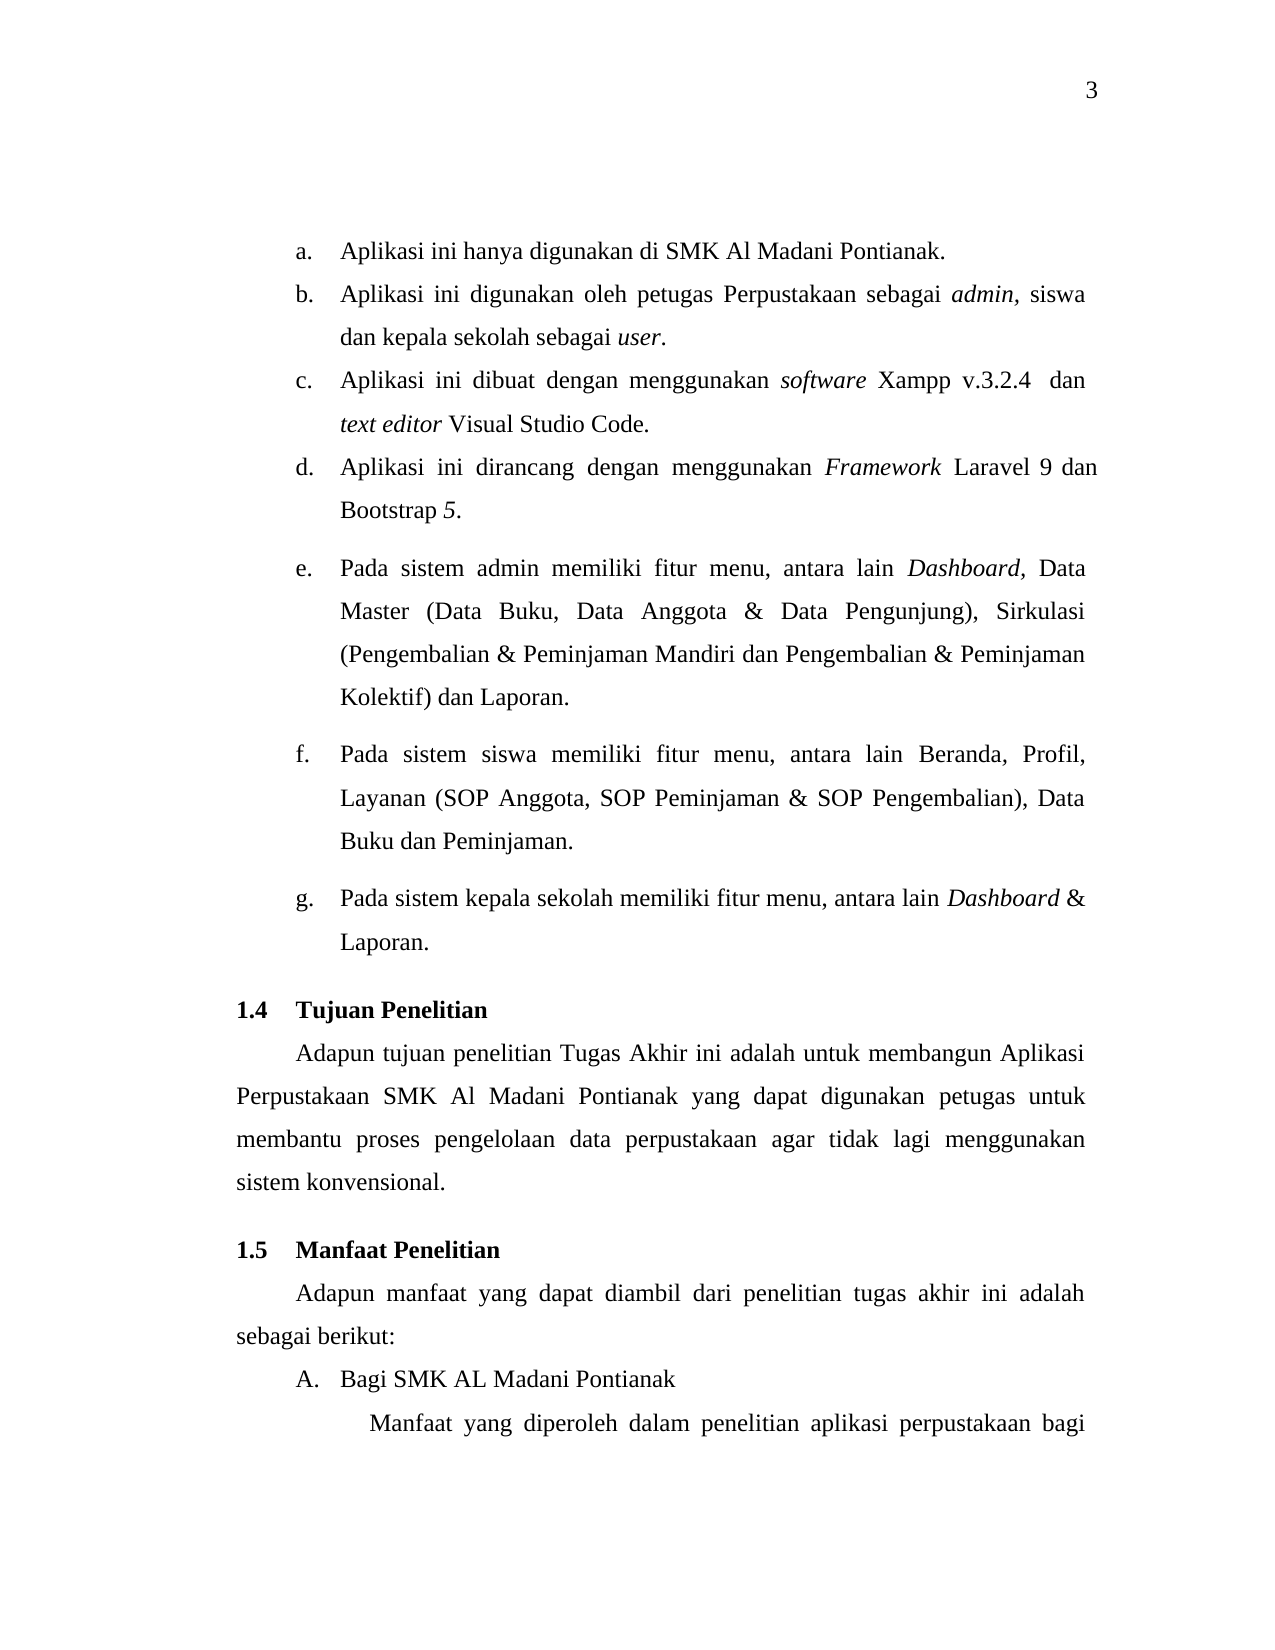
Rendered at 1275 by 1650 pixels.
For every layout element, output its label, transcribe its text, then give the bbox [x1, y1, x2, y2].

list Aplikasi ini dirancang dengan menggunakan Framework Laravel 9 dan Bootstrap 5. [295, 452, 1098, 524]
list Aplikasi ini dibuat dengan menggunakan software Xampp v.3.2.4 dan text editor Visual Studio Code. [295, 366, 1086, 437]
list Pada sistem admin memiliki fitur menu, antara lain Dashboard, Data Master (Data Buku, Data Anggota & Data Pengunjung), Sirkulasi (Pengembalian & Peminjaman Mandiri dan Pengembalian & Peminjaman Kolektif) dan Laporan. [295, 553, 1086, 711]
text Adapun manfaat yang dapat diambil dari penelitian tugas akhir ini adalah sebagai berikut: [236, 1278, 1085, 1350]
list Pada sistem siswa memiliki fitur menu, antara lain Beranda, Profil, Layanan (SOP Anggota, SOP Peminjaman & SOP Pengembalian), Data Buku dan Peminjaman. [295, 739, 1086, 854]
subtitle Manfaat Penelitian [236, 1235, 1098, 1264]
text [340, 1408, 1085, 1437]
list Aplikasi ini hanya digunakan di SMK Al Madani Pontianak. [295, 236, 1085, 265]
list Pada sistem kepala sekolah memiliki fitur menu, antara lain Dashboard & Laporan. [295, 883, 1086, 955]
text Adapun tujuan penelitian Tugas Akhir ini adalah untuk membangun Aplikasi Perpustakaan SMK Al Madani Pontianak yang dapat digunakan petugas untuk membantu proses pengelolaan data perpustakaan agar tidak lagi menggunakan sistem konvensional. [236, 1038, 1086, 1196]
subtitle Tujuan Penelitian [236, 995, 1098, 1023]
list Bagi SMK AL Madani Pontianak [295, 1364, 1098, 1393]
list Aplikasi ini digunakan oleh petugas Perpustakaan sebagai admin, siswa dan kepala sekolah sebagai user. [295, 279, 1086, 351]
